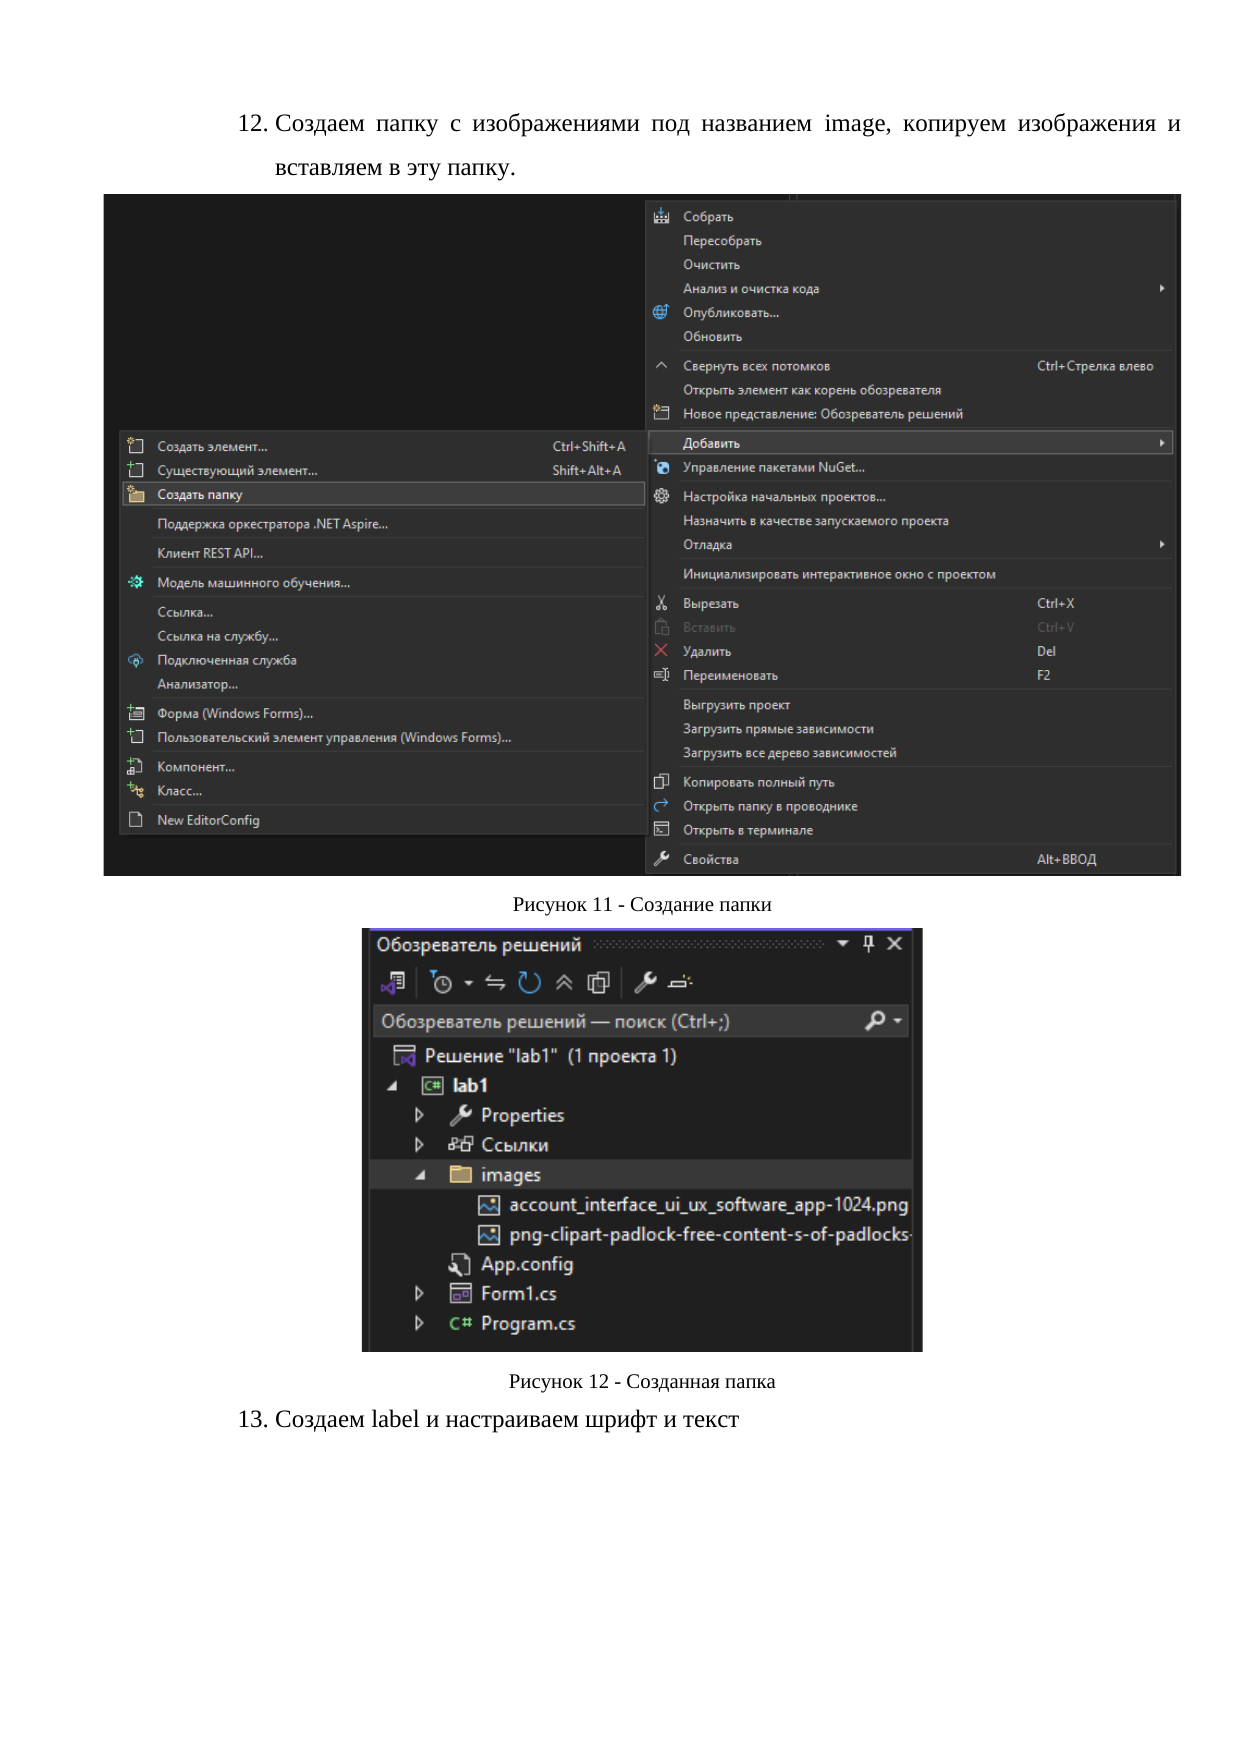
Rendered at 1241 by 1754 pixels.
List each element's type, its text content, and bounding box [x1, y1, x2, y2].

list Создаем label и настраиваем шрифт и текст [237, 1404, 1181, 1433]
picture [103, 194, 1182, 876]
list Создаем папку с изображениями под названием image, копируем изображения и вставляем в эту папку. [237, 108, 1181, 180]
text Рисунок 12 - Созданная папка [103, 1368, 1181, 1393]
picture [361, 928, 923, 1352]
text Рисунок 11 - Создание папки [103, 892, 1181, 916]
